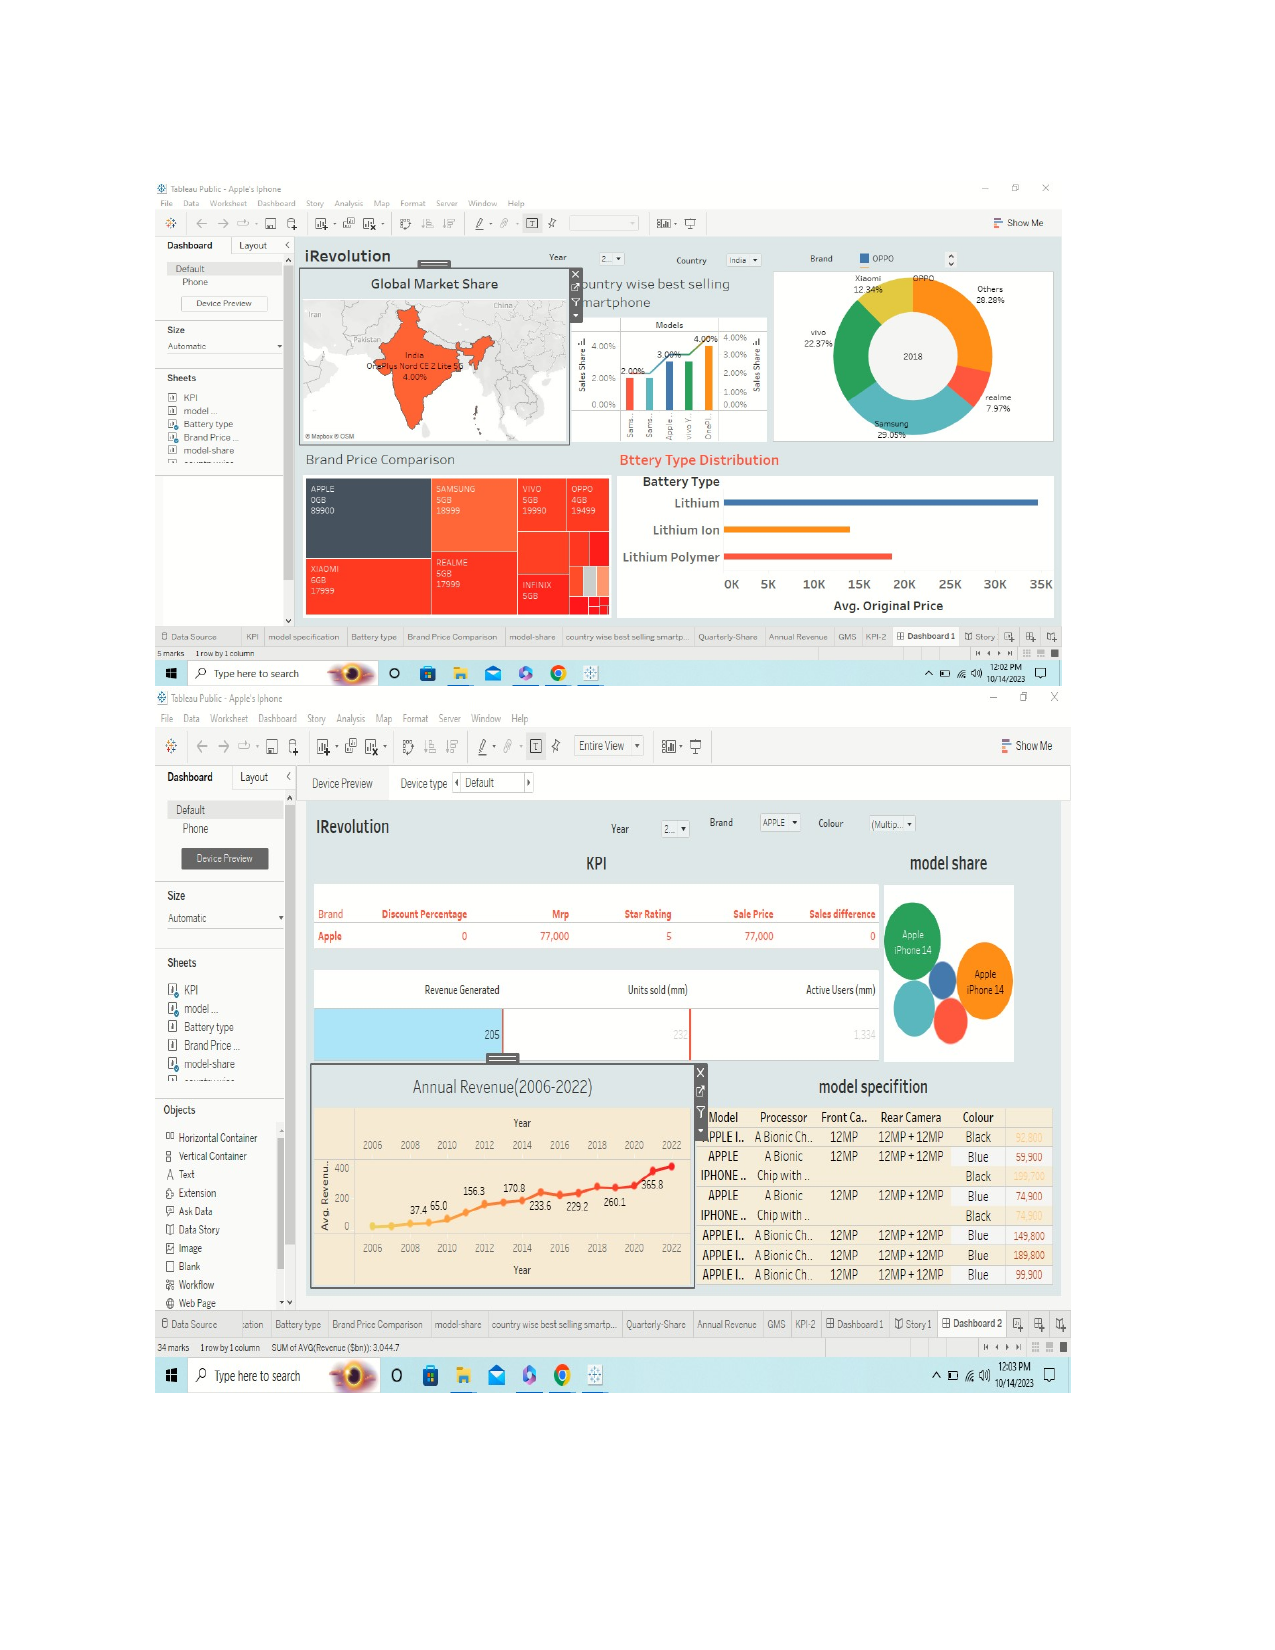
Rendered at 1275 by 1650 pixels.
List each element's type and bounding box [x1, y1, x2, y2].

picture [155, 181, 1062, 686]
picture [155, 687, 1071, 1393]
